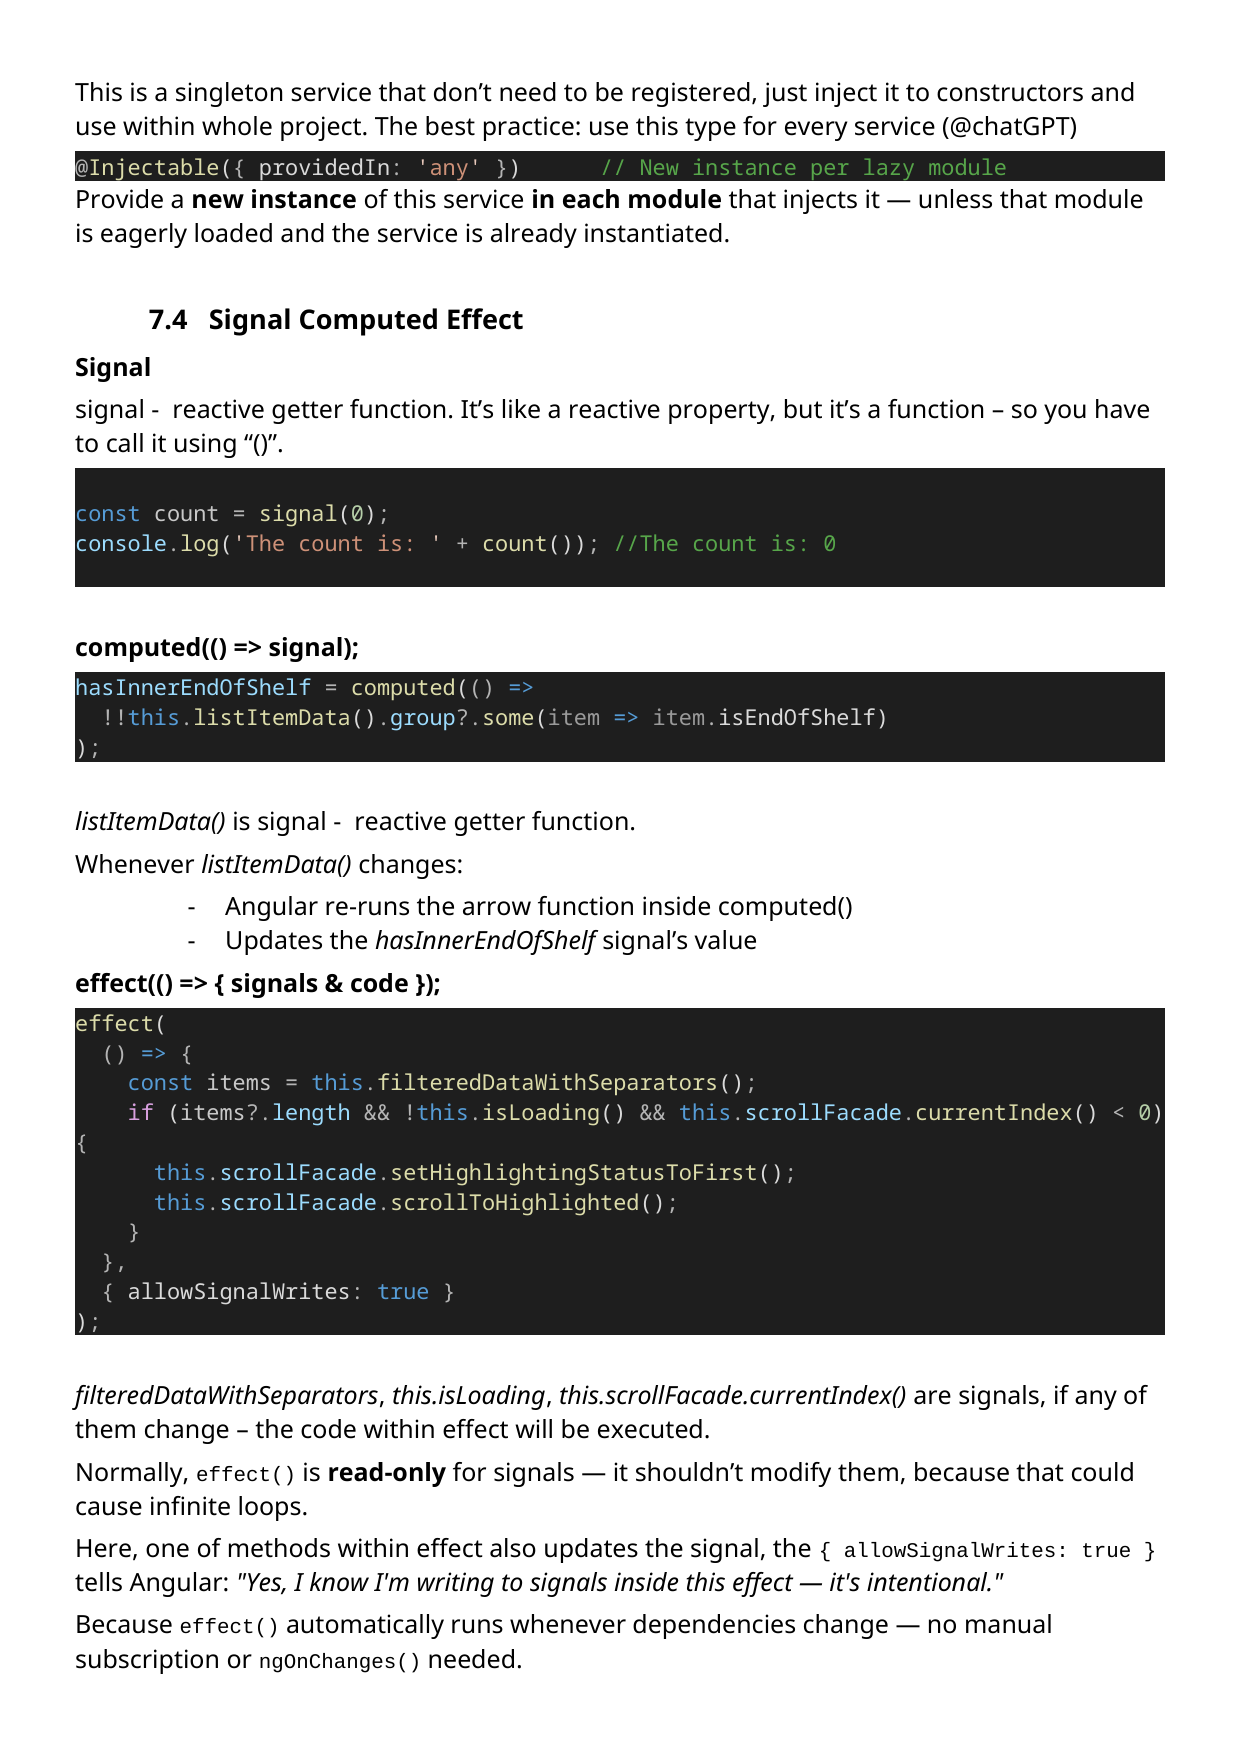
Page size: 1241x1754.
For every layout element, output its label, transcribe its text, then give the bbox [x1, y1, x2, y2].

text Whenever listItemData() changes: [75, 846, 1165, 881]
text if (items?.length && !this.isLoading() && this.scrollFacade.currentIndex() < 0) { [75, 1097, 1165, 1157]
text hasInnerEndOfShelf = computed(() => [75, 672, 1165, 702]
text Normally, effect() is read-only for signals — it shouldn’t modify them, because that could cause infinite loops. [75, 1454, 1165, 1522]
text } [75, 1216, 1165, 1246]
text console.log('The count is: ' + count()); //The count is: 0 [75, 528, 1165, 558]
text Here, one of methods within effect also updates the signal, the { allowSignalWrites: true } tells Angular: "Yes, I know I'm writing to signals inside this effect — it's intentional." [75, 1531, 1165, 1599]
text { allowSignalWrites: true } [75, 1276, 1165, 1306]
text filteredDataWithSeparators, this.isLoading, this.scrollFacade.currentIndex() are signals, if any of them change – the code within effect will be executed. [75, 1378, 1165, 1446]
text effect(() => { signals & code }); [75, 965, 1165, 999]
text Signal [75, 349, 1165, 383]
text Provide a new instance of this service in each module that injects it — unless that module is eagerly loaded and the service is already instantiated. [75, 181, 1165, 249]
text ); [75, 1306, 1165, 1335]
text signal - reactive getter function. It’s like a reactive property, but it’s a function – so you have to call it using “()”. [75, 392, 1165, 460]
text ); [75, 732, 1165, 762]
text this.scrollFacade.scrollToHighlighted(); [75, 1186, 1165, 1216]
text computed(() => signal); [75, 630, 1165, 664]
text () => { [75, 1037, 1165, 1067]
text This is a singleton service that don’t need to be registered, just inject it to constructors and use within whole project. The best practice: use this type for every service (@chatGPT) [75, 75, 1165, 143]
text this.scrollFacade.setHighlightingStatusToFirst(); [75, 1157, 1165, 1186]
text listItemData() is signal - reactive getter function. [75, 804, 1165, 838]
subtitle Signal Computed Effect [149, 300, 1165, 337]
text !!this.listItemData().group?.some(item => item.isEndOfShelf) [75, 702, 1165, 732]
text const count = signal(0); [75, 498, 1165, 528]
text const items = this.filteredDataWithSeparators(); [75, 1067, 1165, 1097]
text Because effect() automatically runs whenever dependencies change — no manual subscription or ngOnChanges() needed. [75, 1607, 1165, 1675]
text @Injectable({ providedIn: 'any' }) // New instance per lazy module [75, 151, 1165, 181]
text effect( [75, 1008, 1165, 1037]
list Angular re-runs the arrow function inside computed() [187, 889, 1165, 923]
text }, [75, 1246, 1165, 1276]
list Updates the hasInnerEndOfShelf signal’s value [187, 923, 1165, 957]
